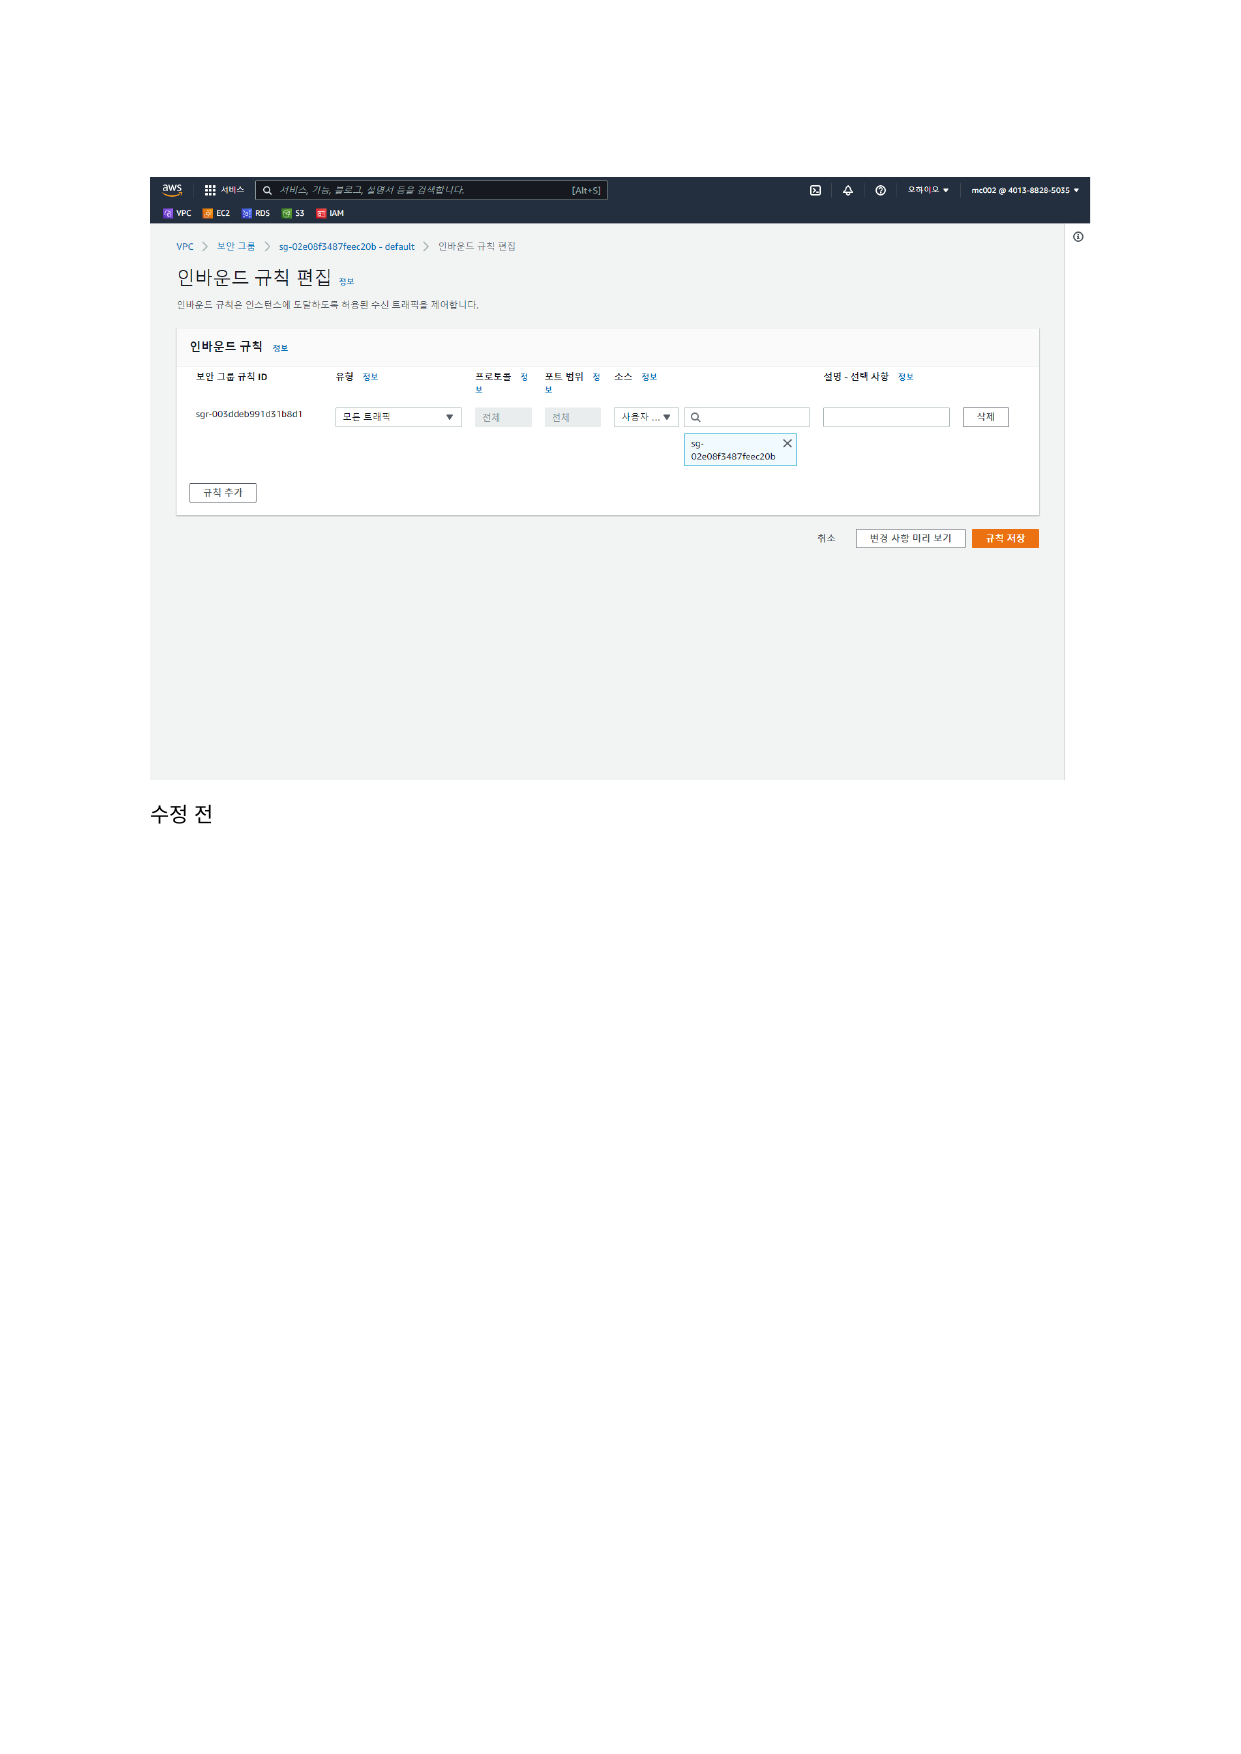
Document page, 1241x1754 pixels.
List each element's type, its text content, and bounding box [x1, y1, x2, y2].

picture [150, 177, 1091, 780]
text 수정 전 [150, 799, 1090, 829]
